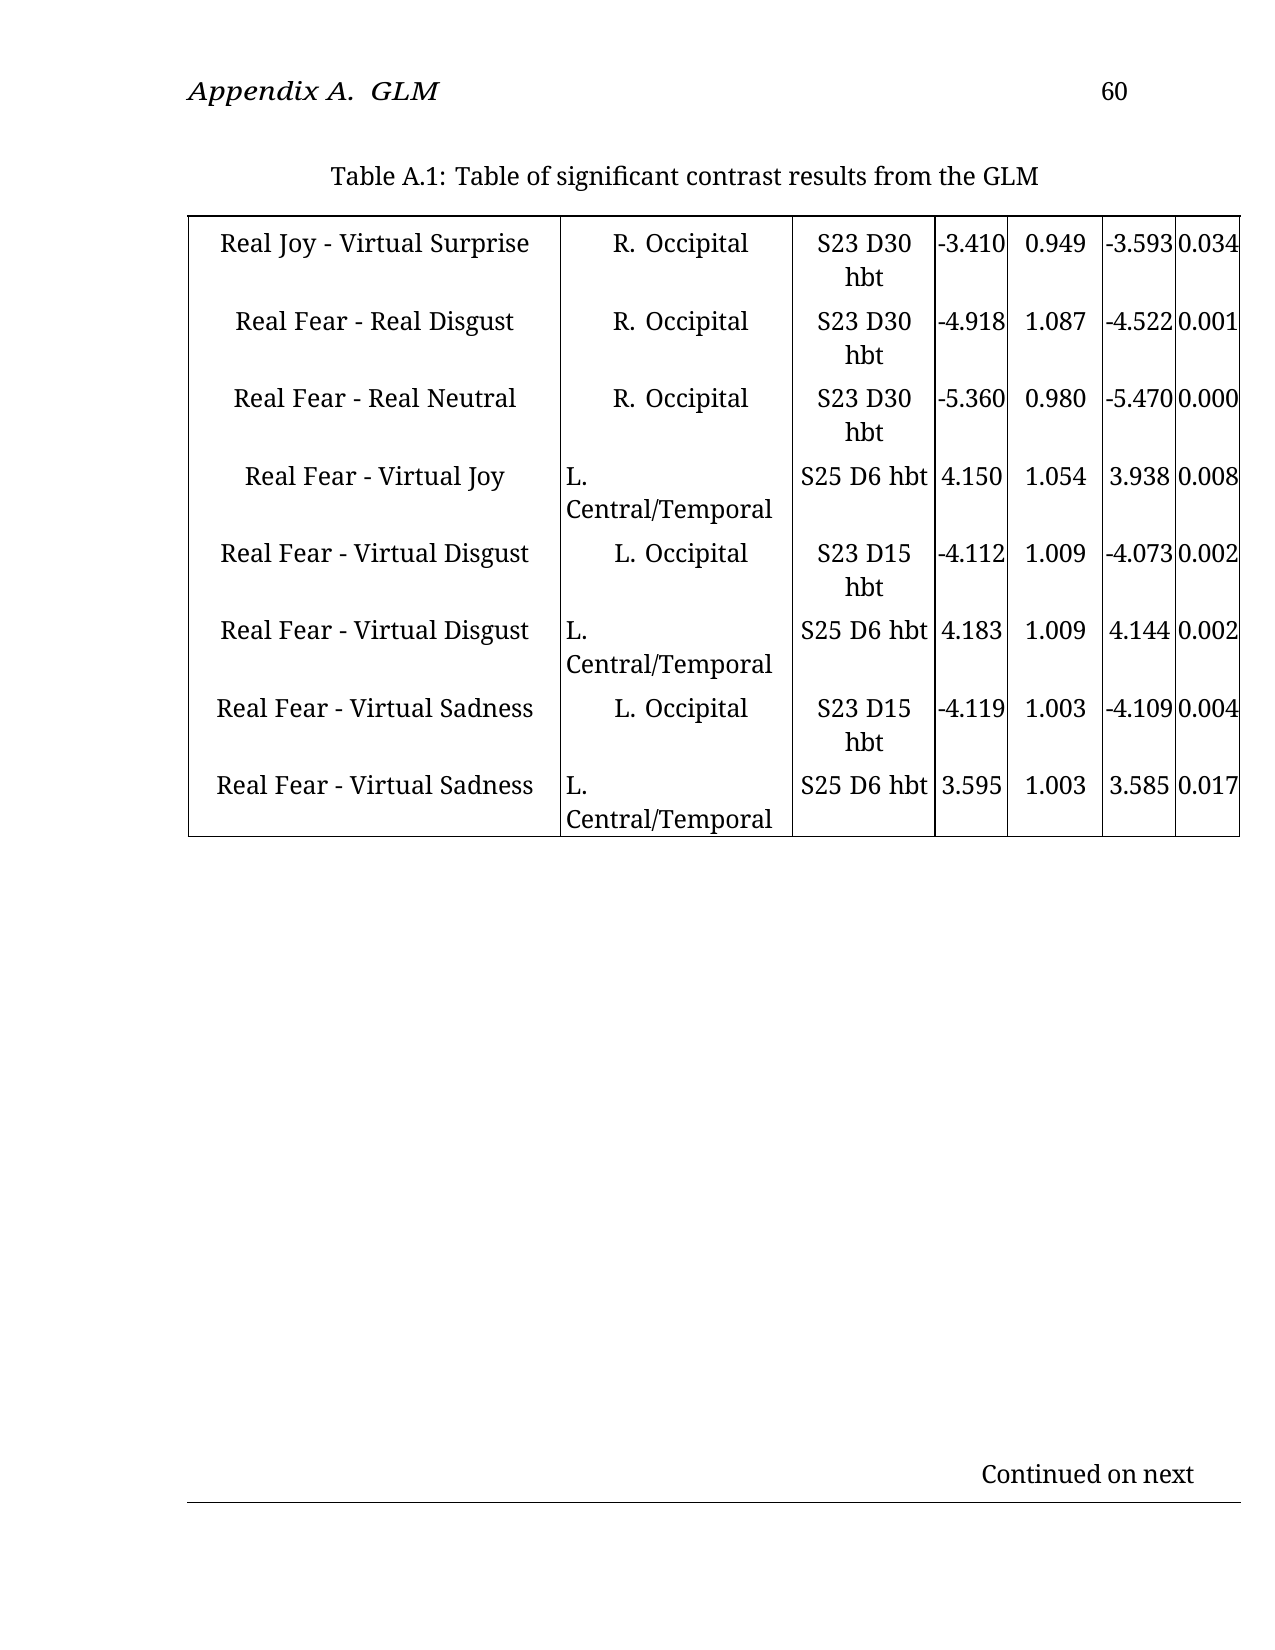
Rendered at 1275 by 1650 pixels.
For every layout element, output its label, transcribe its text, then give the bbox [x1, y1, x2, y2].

table_cell -5.470 [1103, 371, 1175, 449]
table_cell -4.119 [936, 681, 1007, 758]
table_cell R. Occipital [561, 371, 792, 449]
table_cell -4.073 [1103, 526, 1175, 604]
table_cell R. Occipital [561, 217, 792, 294]
table_cell S23 D30 hbt [793, 371, 934, 449]
table_cell 3.585 [1103, 759, 1175, 836]
table_cell 0.034 [1176, 217, 1239, 294]
table_cell S23 D15 hbt [793, 526, 934, 604]
table_cell 3.938 [1103, 449, 1175, 526]
table_cell Real Fear - Real Disgust [189, 294, 560, 371]
table_cell Real Fear - Virtual Sadness [189, 759, 560, 836]
table_cell -4.918 [936, 294, 1007, 371]
table_cell S25 D6 hbt [793, 449, 934, 526]
table_cell S23 D30 hbt [793, 294, 934, 371]
table_cell S23 D15 hbt [793, 681, 934, 758]
table_cell S23 D30 hbt [793, 217, 934, 294]
table_cell L. Central/Temporal [561, 759, 792, 836]
table_cell Real Fear - Virtual Joy [189, 449, 560, 526]
table_cell Real Fear - Real Neutral [189, 371, 560, 449]
table_cell 0.002 [1176, 526, 1239, 604]
table_cell 0.008 [1176, 449, 1239, 526]
table_cell 0.000 [1176, 371, 1239, 449]
table_cell 1.009 [1008, 604, 1102, 681]
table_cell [189, 217, 560, 294]
table_cell 0.949 [1008, 217, 1102, 294]
table_cell 0.004 [1176, 681, 1239, 758]
table_cell L. Central/Temporal [561, 449, 792, 526]
table_cell -3.593 [1103, 217, 1175, 294]
table_cell 0.001 [1176, 294, 1239, 371]
table_cell 4.144 [1103, 604, 1175, 681]
table_cell R. Occipital [561, 294, 792, 371]
table_cell Real Fear - Virtual Disgust [189, 604, 560, 681]
table_cell -3.410 [936, 217, 1007, 294]
table_cell S25 D6 hbt [793, 604, 934, 681]
table_cell S25 D6 hbt [793, 759, 934, 836]
table_cell 4.150 [936, 449, 1007, 526]
table_cell 1.003 [1008, 759, 1102, 836]
table_cell Real Fear - Virtual Sadness [189, 681, 560, 758]
table_cell -4.109 [1103, 681, 1175, 758]
table_cell L. Occipital [561, 526, 792, 604]
table_cell 4.183 [936, 604, 1007, 681]
table_cell 3.595 [936, 759, 1007, 836]
table_cell L. Occipital [561, 681, 792, 758]
table_cell -4.522 [1103, 294, 1175, 371]
table_cell -5.360 [936, 371, 1007, 449]
table_cell Real Fear - Virtual Disgust [189, 526, 560, 604]
table_cell 0.980 [1008, 371, 1102, 449]
table_cell 0.017 [1176, 759, 1239, 836]
table_cell -4.112 [936, 526, 1007, 604]
table_cell 1.003 [1008, 681, 1102, 758]
table_cell 1.054 [1008, 449, 1102, 526]
table_cell 1.009 [1008, 526, 1102, 604]
table_cell L. Central/Temporal [561, 604, 792, 681]
table_cell 0.002 [1176, 604, 1239, 681]
table_cell 1.087 [1008, 294, 1102, 371]
